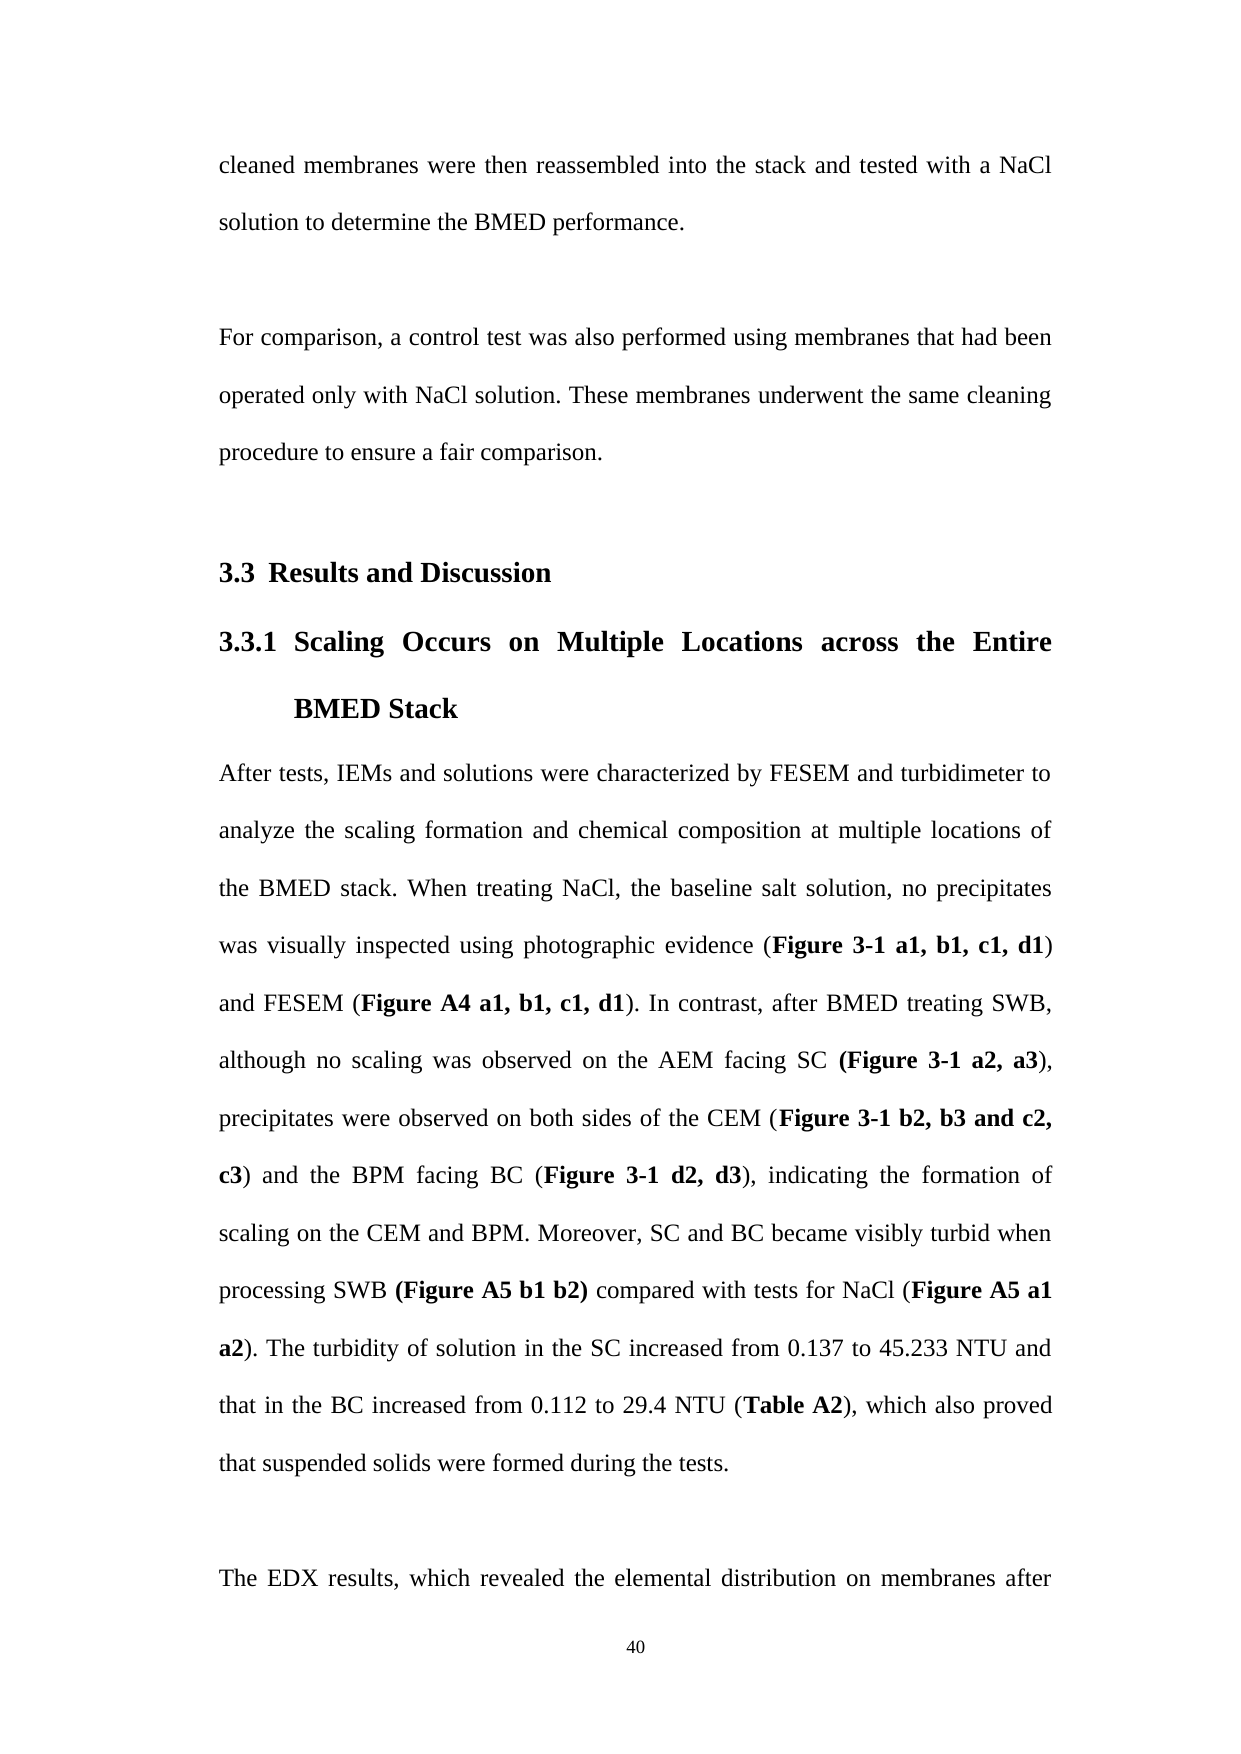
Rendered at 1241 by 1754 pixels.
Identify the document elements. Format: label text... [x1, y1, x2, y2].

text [218, 150, 1053, 236]
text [218, 1563, 1053, 1592]
list Scaling Occurs on Multiple Locations across the Entire BMED Stack [218, 624, 1053, 724]
text After tests, IEMs and solutions were characterized by FESEM and turbidimeter to analyze the scaling formation and chemical composition at multiple locations of the BMED stack. When treating NaCl, the baseline salt solution, no precipitates was visually inspected using photographic evidence (Figure 3-1 a1, b1, c1, d1) and FESEM (Figure A4 a1, b1, c1, d1). In contrast, after BMED treating SWB, although no scaling was observed on the AEM facing SC (Figure 3-1 a2, a3), precipitates were observed on both sides of the CEM (Figure 3-1 b2, b3 and c2, c3) and the BPM facing BC (Figure 3-1 d2, d3), indicating the formation of scaling on the CEM and BPM. Moreover, SC and BC became visibly turbid when processing SWB (Figure A5 b1 b2) compared with tests for NaCl (Figure A5 a1 a2). The turbidity of solution in the SC increased from 0.137 to 45.233 NTU and that in the BC increased from 0.112 to 29.4 NTU (Table A2), which also proved that suspended solids were formed during the tests. [218, 758, 1053, 1477]
text For comparison, a control test was also performed using membranes that had been operated only with NaCl solution. These membranes underwent the same cleaning procedure to ensure a fair comparison. [218, 322, 1053, 466]
list Results and Discussion [218, 555, 1053, 588]
